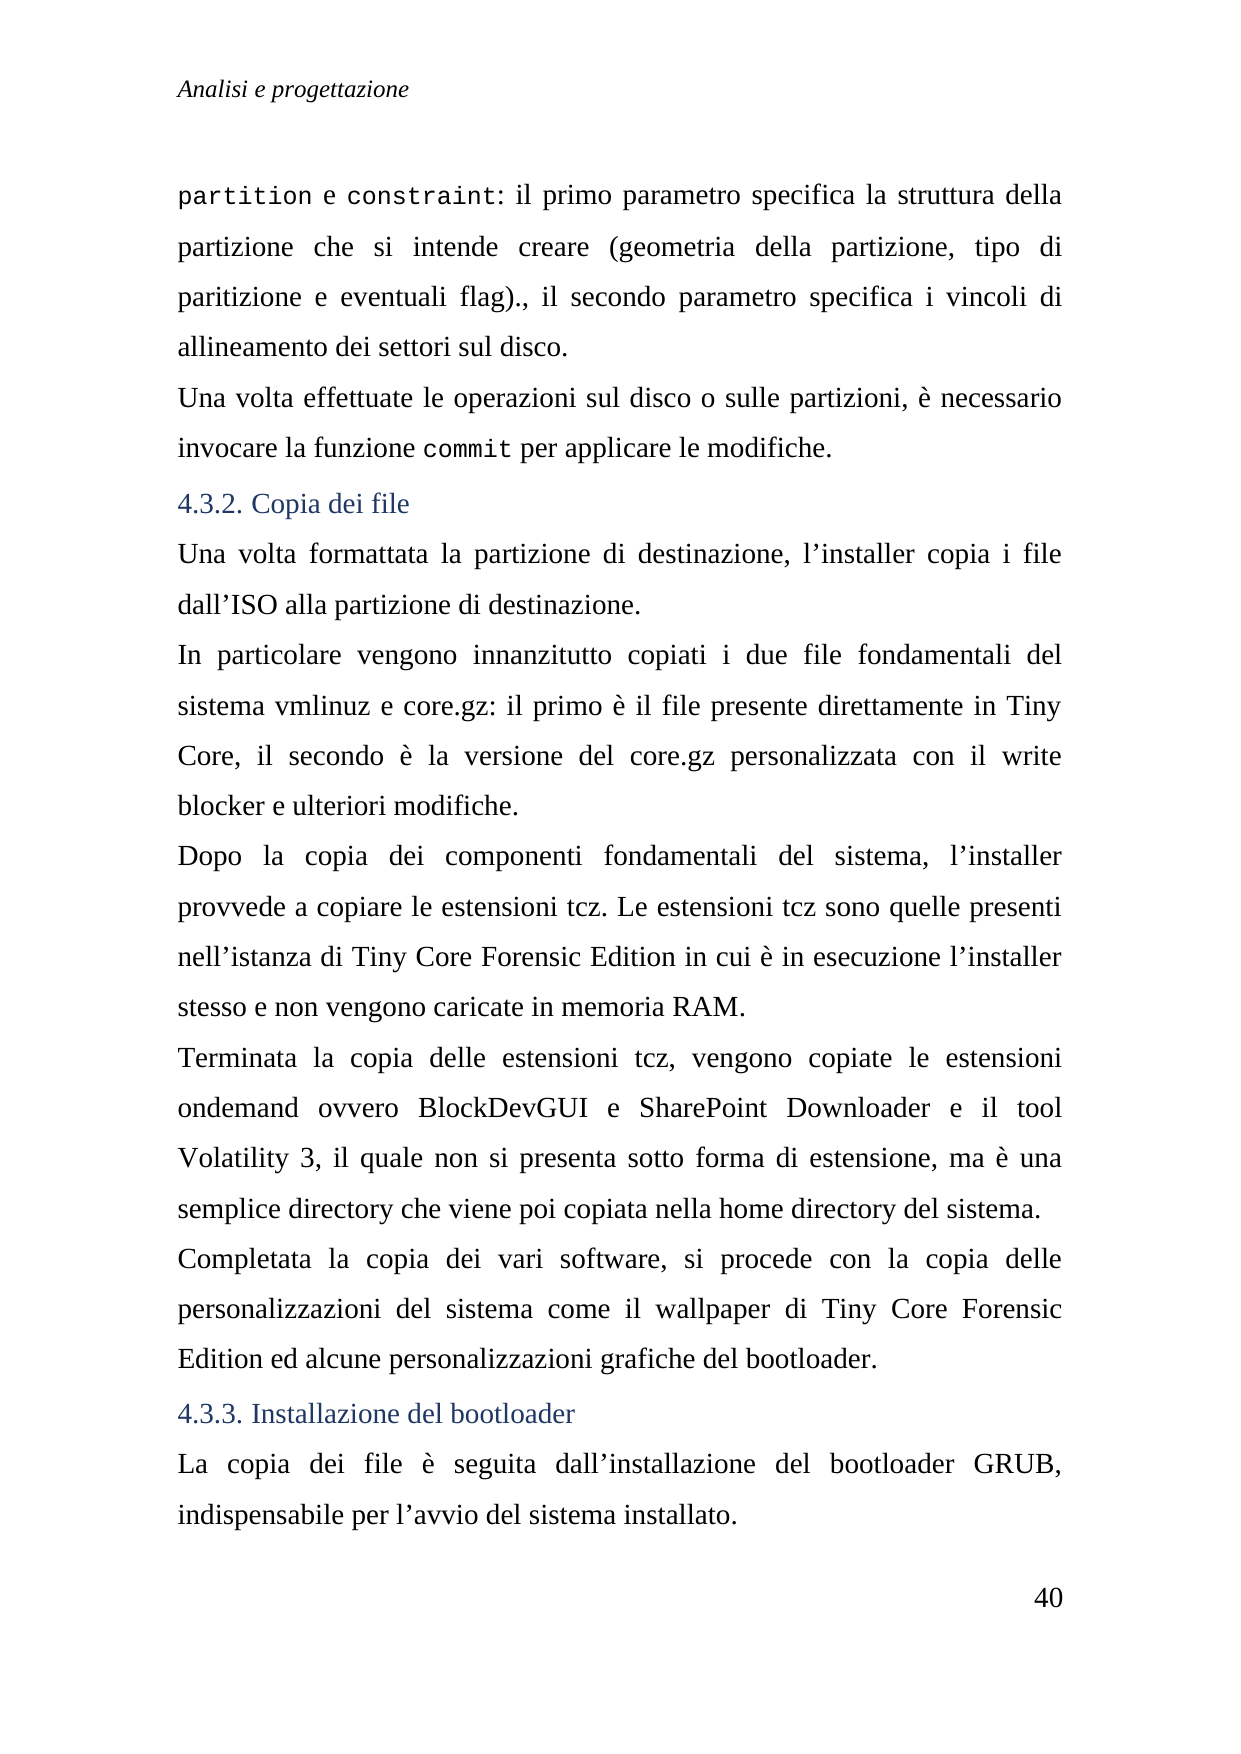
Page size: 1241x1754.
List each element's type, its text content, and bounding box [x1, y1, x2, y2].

text In particolare vengono innanzitutto copiati i due file fondamentali del sistema vmlinuz e core.gz: il primo è il file presente direttamente in Tiny Core, il secondo è la versione del core.gz personalizzata con il write blocker e ulteriori modifiche. [177, 637, 1063, 822]
text Una volta formattata la partizione di destinazione, l’installer copia i file dall’ISO alla partizione di destinazione. [177, 537, 1063, 621]
text Una volta effettuate le operazioni sul disco o sulle partizioni, è necessario invocare la funzione commit per applicare le modifiche. [177, 380, 1063, 465]
subtitle Installazione del bootloader [177, 1396, 1063, 1430]
text Terminata la copia delle estensioni tcz, vengono copiate le estensioni ondemand ovvero BlockDevGUI e SharePoint Downloader e il tool Volatility 3, il quale non si presenta sotto forma di estensione, ma è una semplice directory che viene poi copiata nella home directory del sistema. [177, 1040, 1063, 1224]
text Completata la copia dei vari software, si procede con la copia delle personalizzazioni del sistema come il wallpaper di Tiny Core Forensic Edition ed alcune personalizzazioni grafiche del bootloader. [177, 1241, 1063, 1375]
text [177, 177, 1063, 363]
text La copia dei file è seguita dall’installazione del bootloader GRUB, indispensabile per l’avvio del sistema installato. [177, 1446, 1063, 1530]
subtitle Copia dei file [177, 486, 1063, 520]
text Dopo la copia dei componenti fondamentali del sistema, l’installer provvede a copiare le estensioni tcz. Le estensioni tcz sono quelle presenti nell’istanza di Tiny Core Forensic Edition in cui è in esecuzione l’installer stesso e non vengono caricate in memoria RAM. [177, 838, 1063, 1023]
